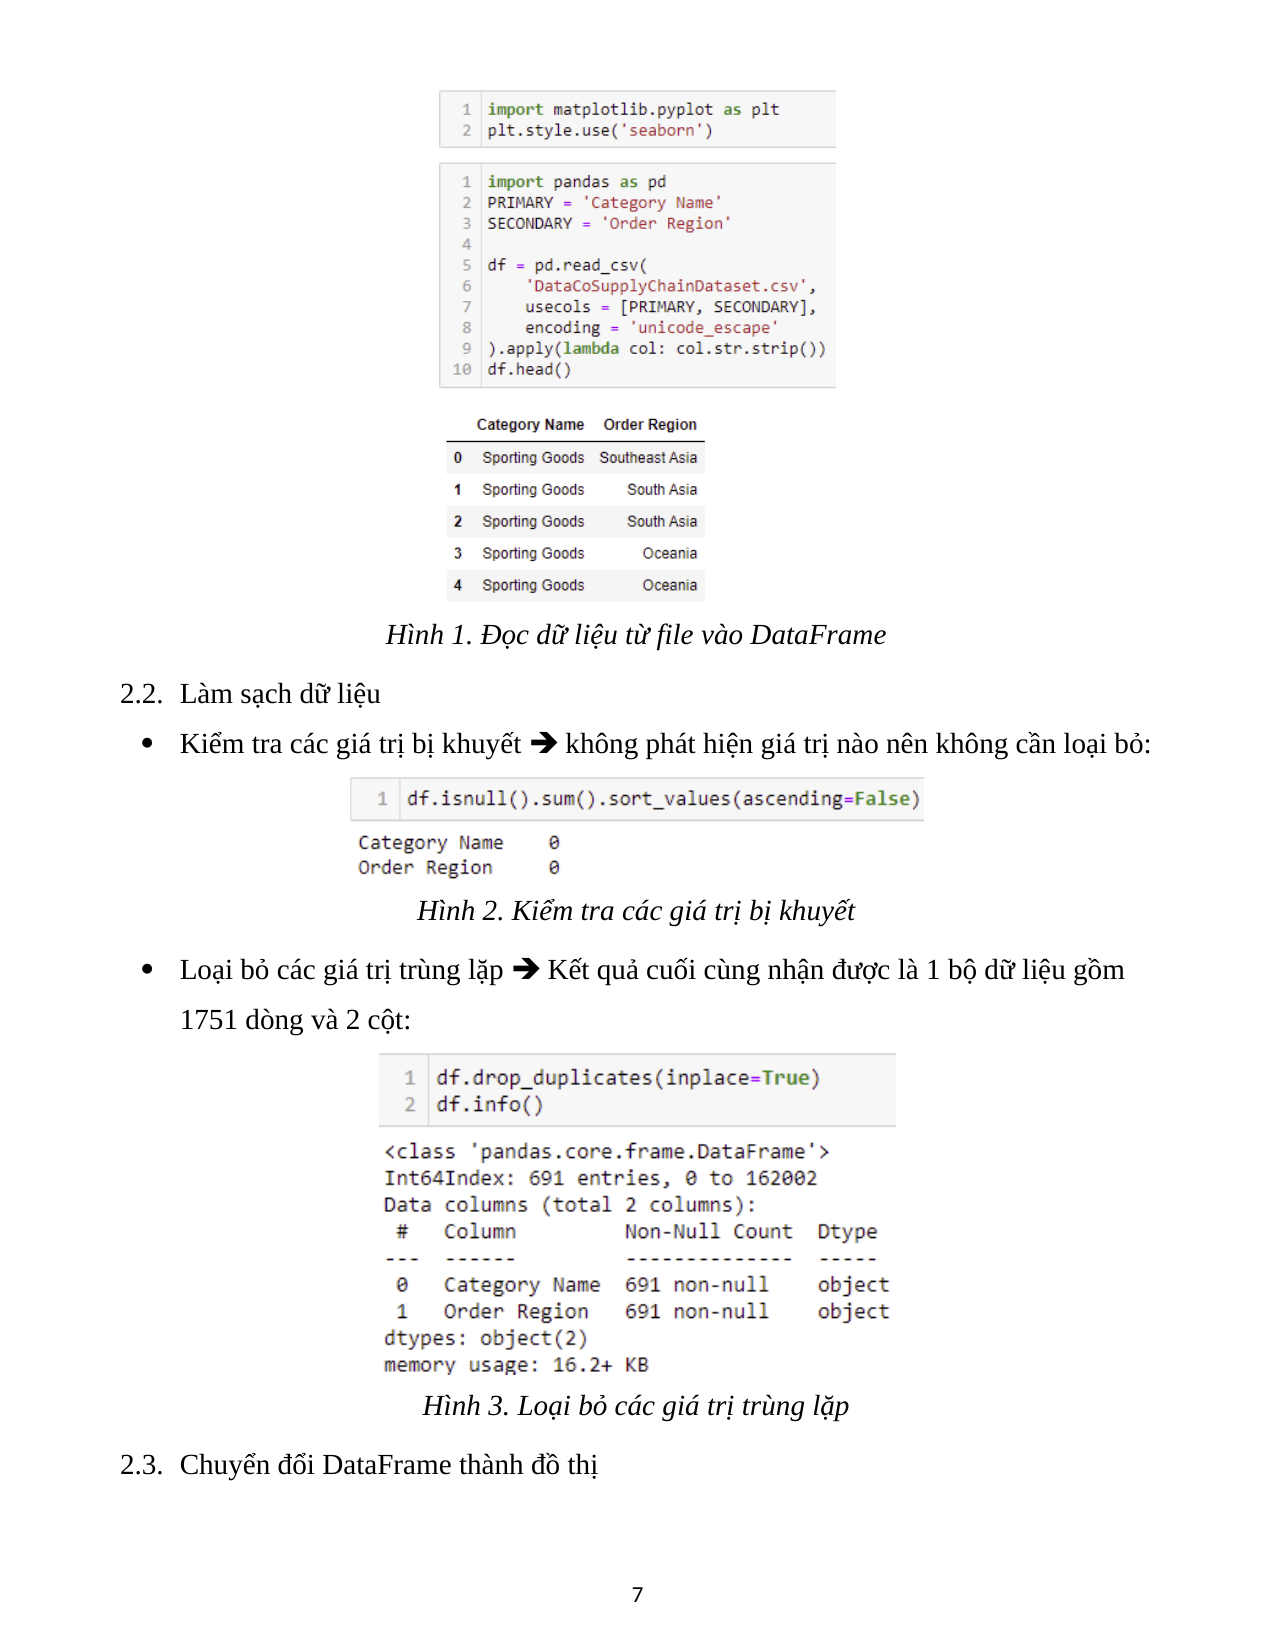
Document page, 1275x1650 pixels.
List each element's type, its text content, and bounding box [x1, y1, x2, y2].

list Loại bỏ các giá trị trùng lặp Kết quả cuối cùng nhận được là 1 bộ dữ liệu gồm 1751 dòng và 2 cột: [142, 952, 1184, 1036]
list Kiểm tra các giá trị bị khuyết không phát hiện giá trị nào nên không cần loại bỏ: [142, 726, 1184, 760]
text Hình 1. Đọc dữ liệu từ file vào DataFrame [76, 617, 1198, 651]
picture [438, 88, 836, 604]
text Hình 3. Loại bỏ các giá trị trùng lặp [76, 1388, 1198, 1422]
list Làm sạch dữ liệu [120, 676, 1184, 709]
picture [378, 1052, 896, 1375]
list Chuyển đổi DataFrame thành đồ thị [120, 1447, 1184, 1481]
text Hình 2. Kiểm tra các giá trị bị khuyết [76, 893, 1198, 927]
picture [350, 776, 925, 880]
